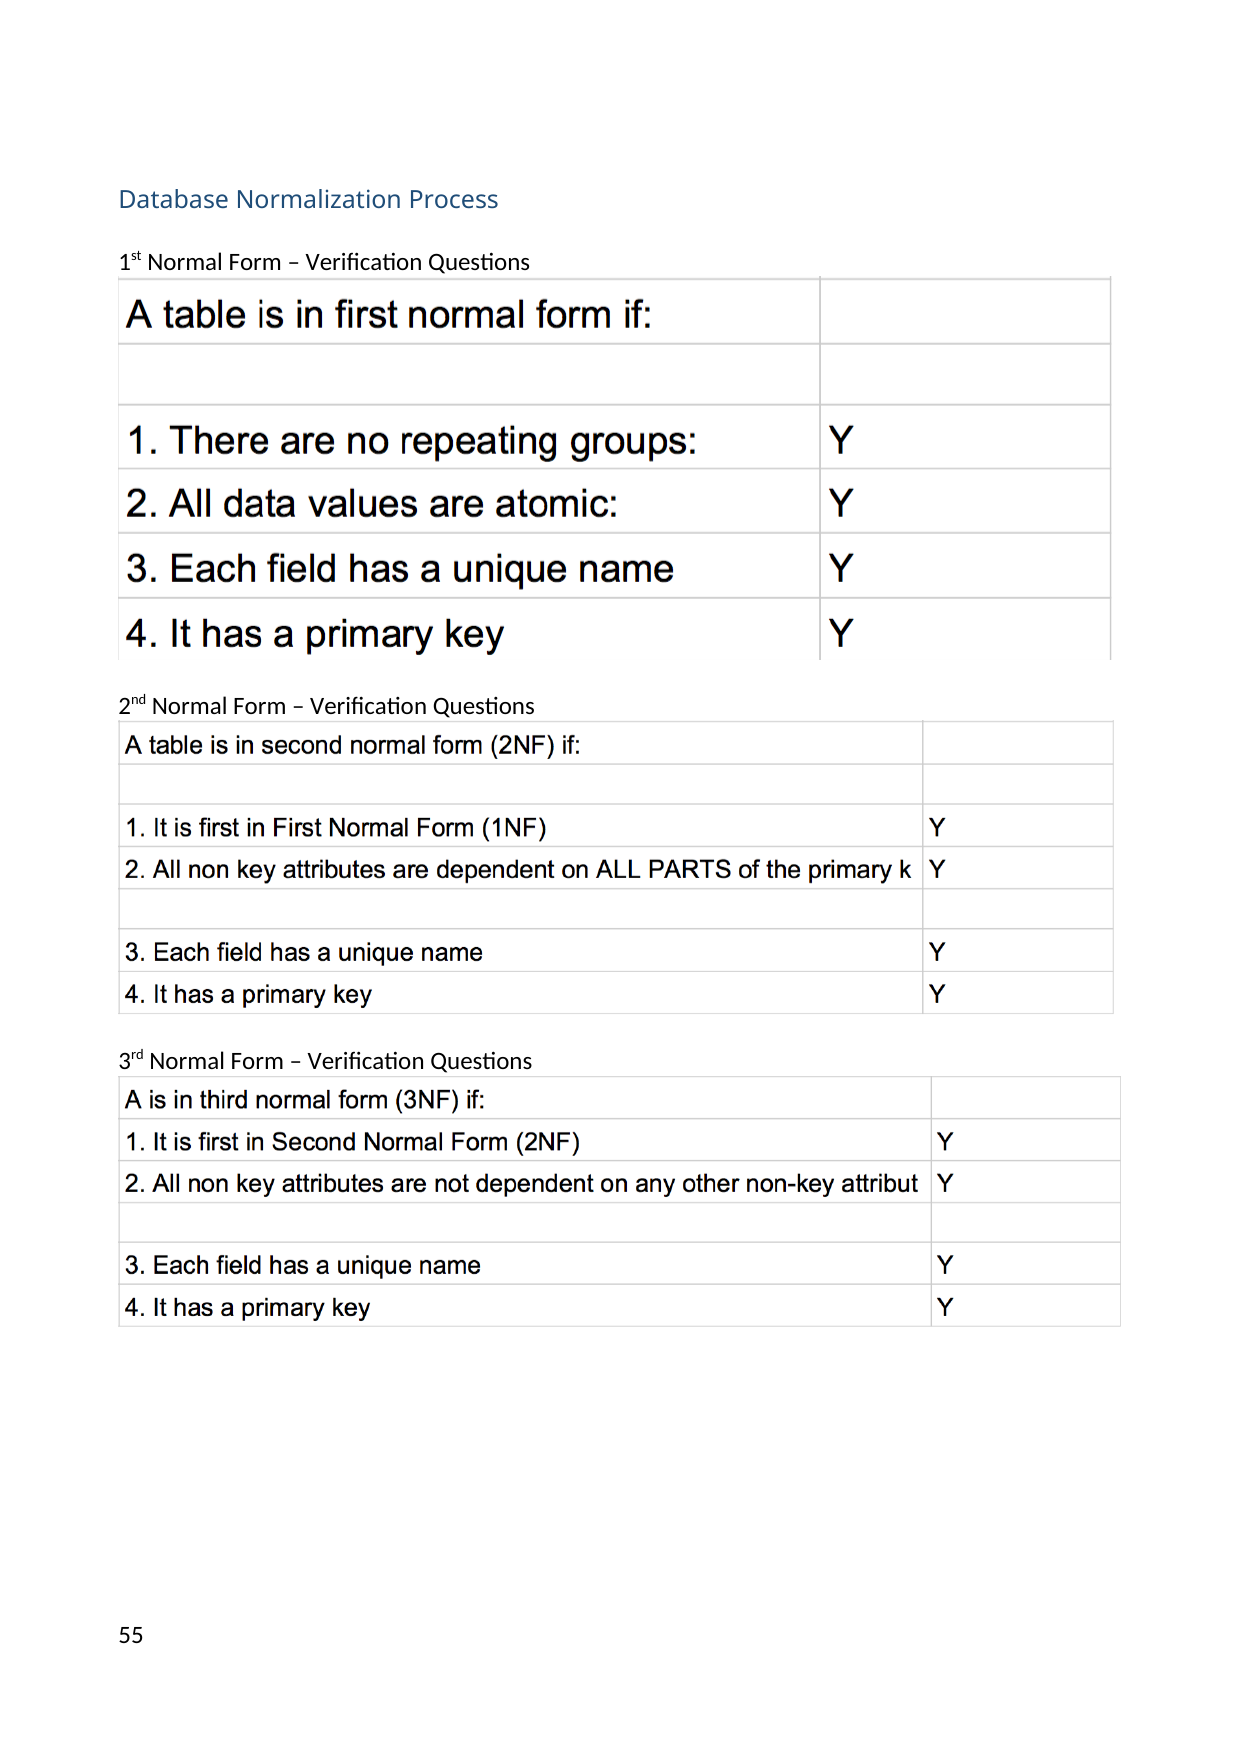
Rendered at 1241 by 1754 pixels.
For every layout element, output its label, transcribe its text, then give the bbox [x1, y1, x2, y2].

picture [118, 720, 1115, 1015]
picture [118, 276, 1115, 660]
text 3rd Normal Form – Verification Questions [118, 1045, 1122, 1076]
picture [118, 1076, 1122, 1328]
subtitle Database Normalization Process [118, 181, 1122, 215]
text 1st Normal Form – Verification Questions [118, 246, 1122, 276]
text 2nd Normal Form – Verification Questions [118, 690, 1122, 721]
